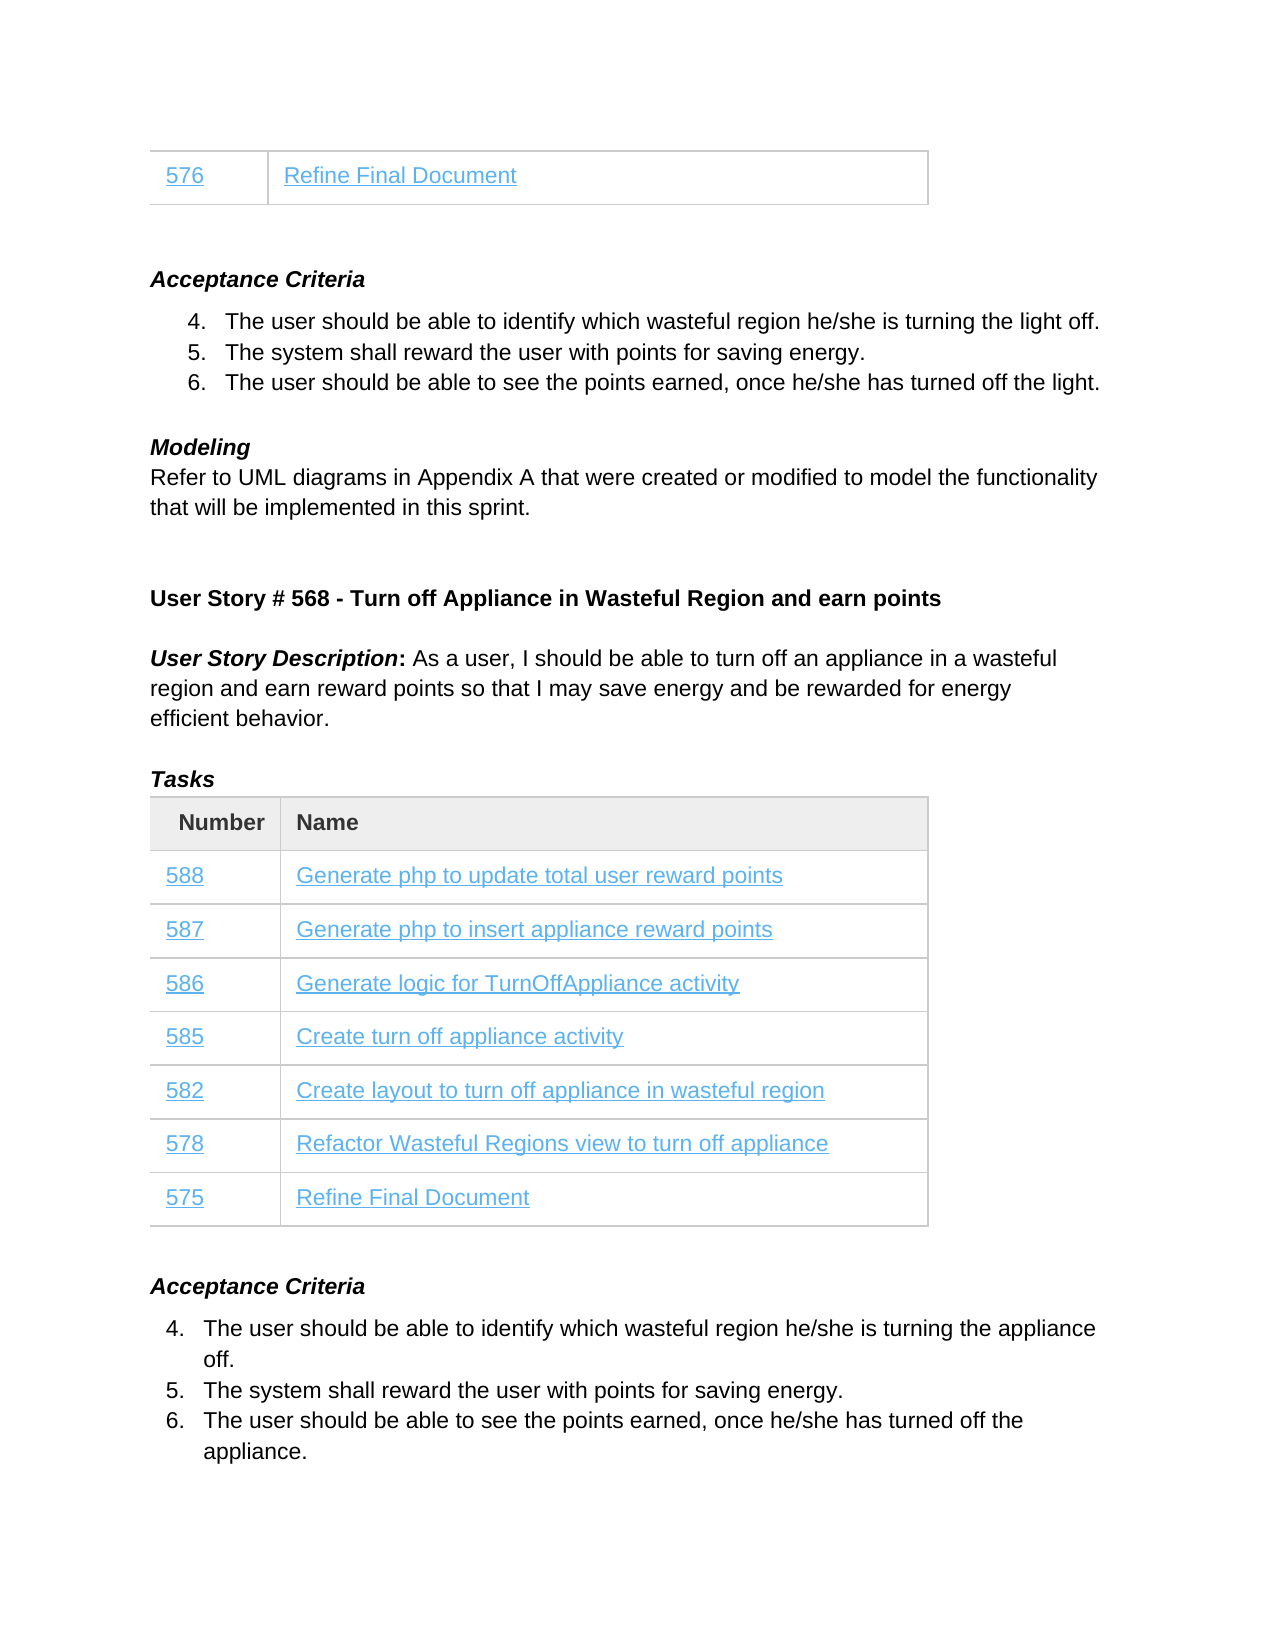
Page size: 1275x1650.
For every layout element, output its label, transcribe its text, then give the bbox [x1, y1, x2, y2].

text Acceptance Criteria [150, 266, 1125, 292]
text User Story Description: As a user, I should be able to turn off an appliance in a wasteful region and earn reward points so that I may save energy and be rewarded for energy efficient behavior. [150, 645, 1125, 732]
table_cell Generate logic for TurnOffAppliance activity [281, 959, 927, 1011]
table_cell Generate php to insert appliance reward points [281, 905, 927, 957]
text Acceptance Criteria [150, 1273, 1125, 1299]
table_cell 587 [150, 905, 280, 957]
table_header Name [281, 798, 927, 850]
table_cell 575 [150, 1173, 280, 1225]
table_cell 576 [150, 152, 267, 204]
table_cell 585 [150, 1012, 280, 1064]
table_cell Create layout to turn off appliance in wasteful region [281, 1066, 927, 1118]
table_cell Refactor Wasteful Regions view to turn off appliance [281, 1120, 927, 1172]
list The user should be able to identify which wasteful region he/she is turning the light off. [187, 304, 1125, 334]
list The user should be able to see the points earned, once he/she has turned off the appliance. [166, 1403, 1125, 1464]
list The user should be able to see the points earned, once he/she has turned off the light. [187, 365, 1125, 396]
list The user should be able to identify which wasteful region he/she is turning the appliance off. [166, 1311, 1125, 1372]
table_cell Refine Final Document [269, 152, 927, 204]
text Refer to UML diagrams in Appendix A that were created or modified to model the functionality that will be implemented in this sprint. [150, 464, 1125, 520]
text User Story # 568 - Turn off Appliance in Wasteful Region and earn points [150, 584, 1125, 611]
table_cell Create turn off appliance activity [281, 1012, 927, 1064]
text Modeling [150, 433, 1125, 460]
table_cell 582 [150, 1066, 280, 1118]
table_cell 586 [150, 959, 280, 1011]
list The system shall reward the user with points for saving energy. [187, 334, 1125, 365]
text Tasks [150, 766, 1125, 792]
table_cell 588 [150, 851, 280, 903]
table_cell Generate php to update total user reward points [281, 851, 927, 903]
list The system shall reward the user with points for saving energy. [166, 1372, 1125, 1403]
table_cell 578 [150, 1120, 280, 1172]
table_cell Refine Final Document [281, 1173, 927, 1225]
table_header Number [150, 798, 280, 850]
